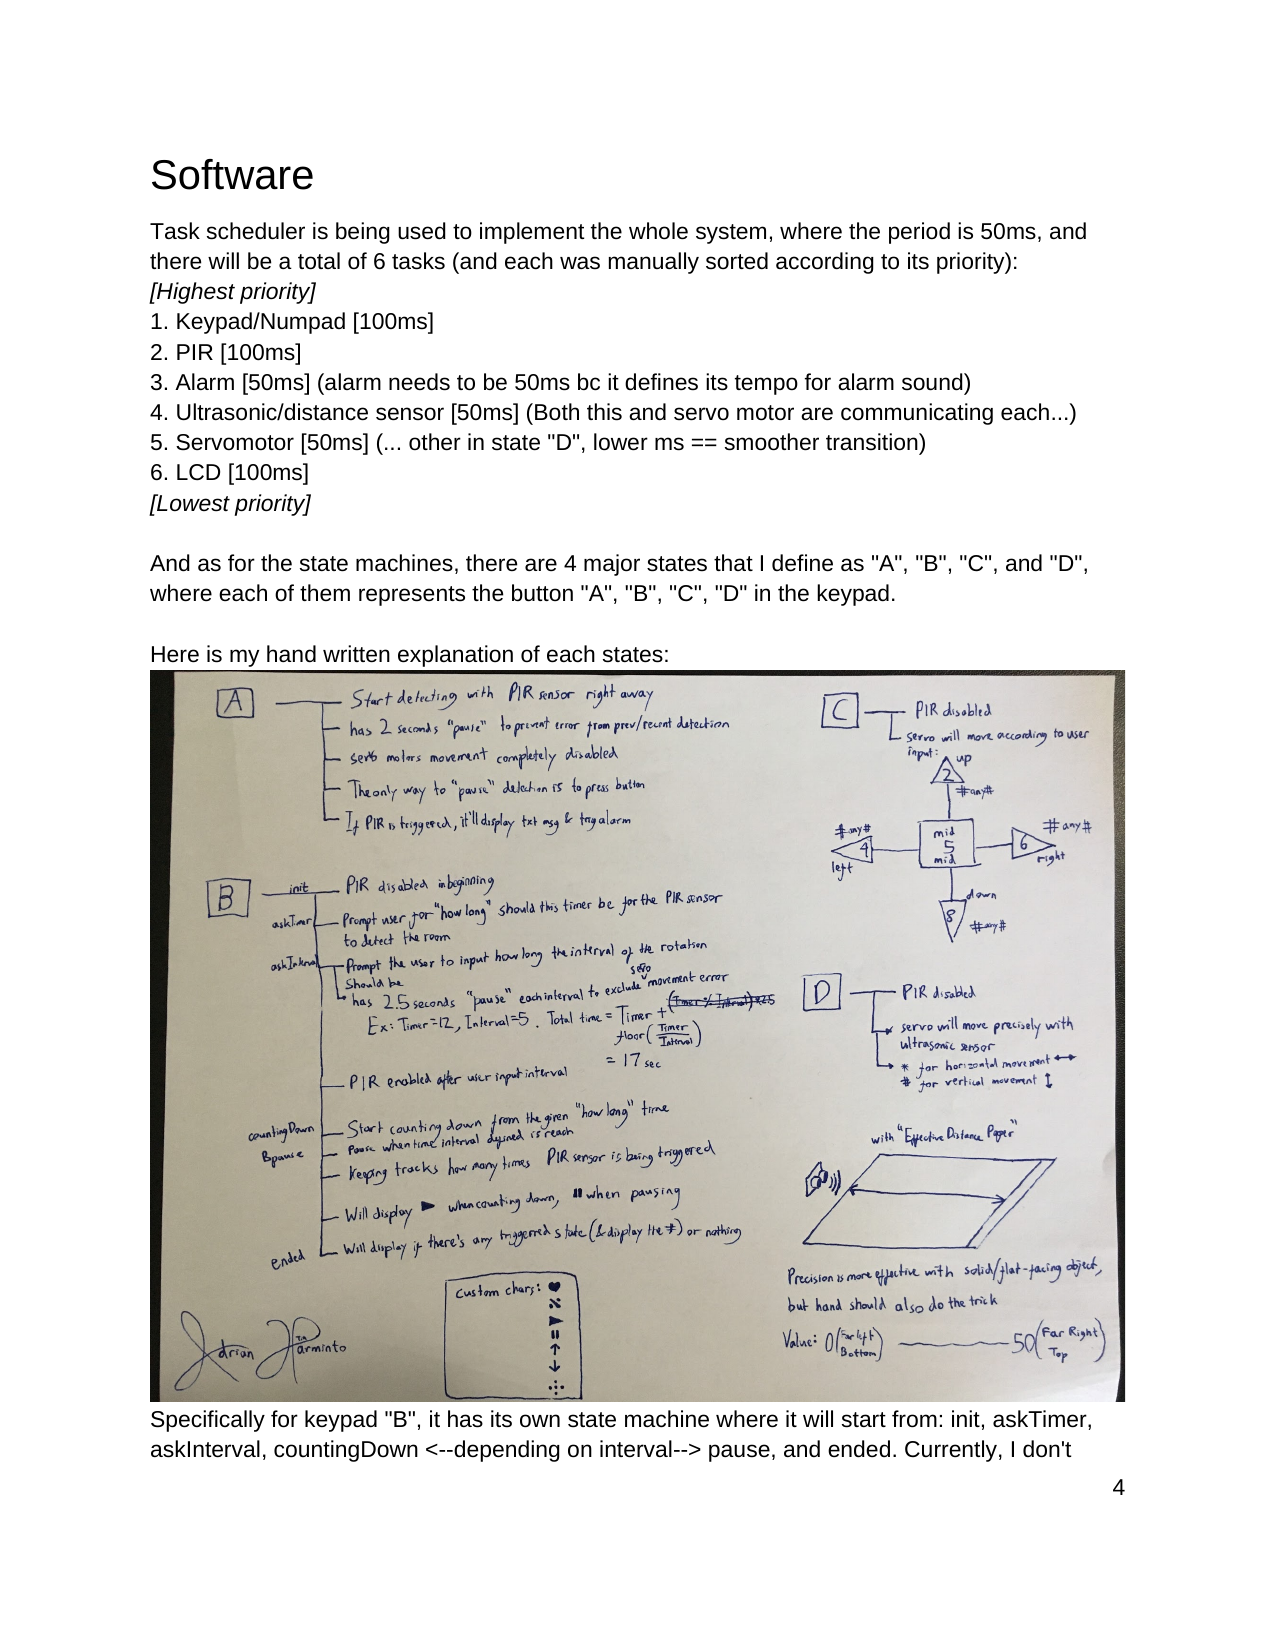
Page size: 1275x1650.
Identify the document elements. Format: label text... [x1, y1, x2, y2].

text Here is my hand written explanation of each states: [150, 641, 1125, 667]
text [Highest priority] [150, 278, 1125, 304]
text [150, 1406, 1125, 1462]
text Task scheduler is being used to implement the whole system, where the period is 50ms, and there will be a total of 6 tasks (and each was manually sorted according to its priority): [150, 218, 1125, 274]
text [Lowest priority] [150, 489, 1125, 516]
text 1. Keypad/Numpad [100ms] [150, 308, 1125, 334]
text 2. PIR [100ms] [150, 338, 1125, 365]
picture [150, 670, 1125, 1402]
text 4. Ultrasonic/distance sensor [50ms] (Both this and servo motor are communicating each...) [150, 399, 1125, 425]
text 3. Alarm [50ms] (alarm needs to be 50ms bc it defines its tempo for alarm sound) [150, 369, 1125, 395]
text 6. LCD [100ms] [150, 459, 1125, 486]
text And as for the state machines, there are 4 major states that I define as "A", "B", "C", and "D", where each of them represents the button "A", "B", "C", "D" in the keypad. [150, 550, 1125, 606]
subtitle Software [150, 150, 1125, 198]
text 5. Servomotor [50ms] (... other in state "D", lower ms == smoother transition) [150, 429, 1125, 455]
